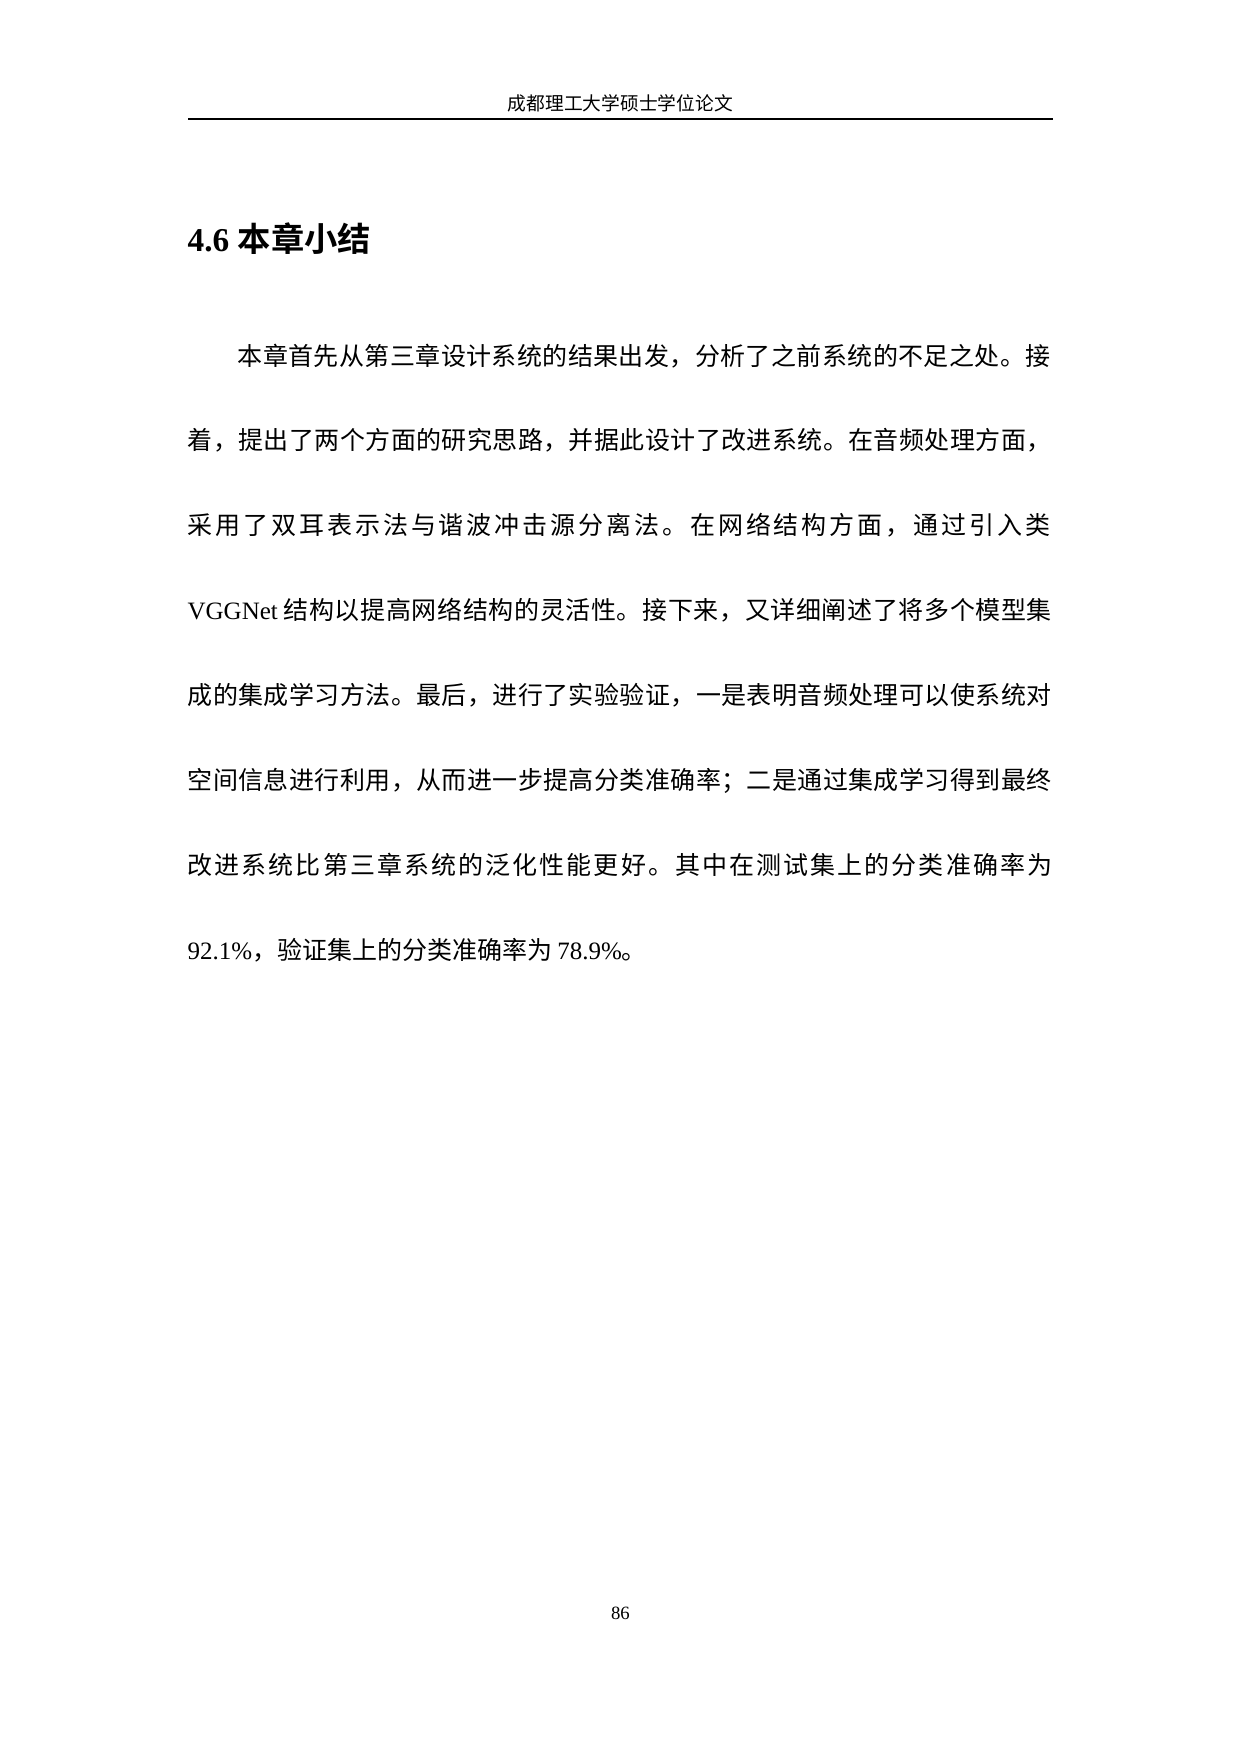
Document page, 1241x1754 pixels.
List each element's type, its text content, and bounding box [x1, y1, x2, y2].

subtitle 4.6 本章小结 [187, 203, 1053, 271]
text 本章首先从第三章设计系统的结果出发，分析了之前系统的不足之处。接着，提出了两个方面的研究思路，并据此设计了改进系统。在音频处理方面，采用了双耳表示法与谐波冲击源分离法。在网络结构方面，通过引入类VGGNet结构以提高网络结构的灵活性。接下来，又详细阐述了将多个模型集成的集成学习方法。最后，进行了实验验证，一是表明音频处理可以使系统对空间信息进行利用，从而进一步提高分类准确率；二是通过集成学习得到最终改进系统比第三章系统的泛化性能更好。其中在测试集上的分类准确率为92.1%，验证集上的分类准确率为78.9%。 [187, 320, 1053, 982]
